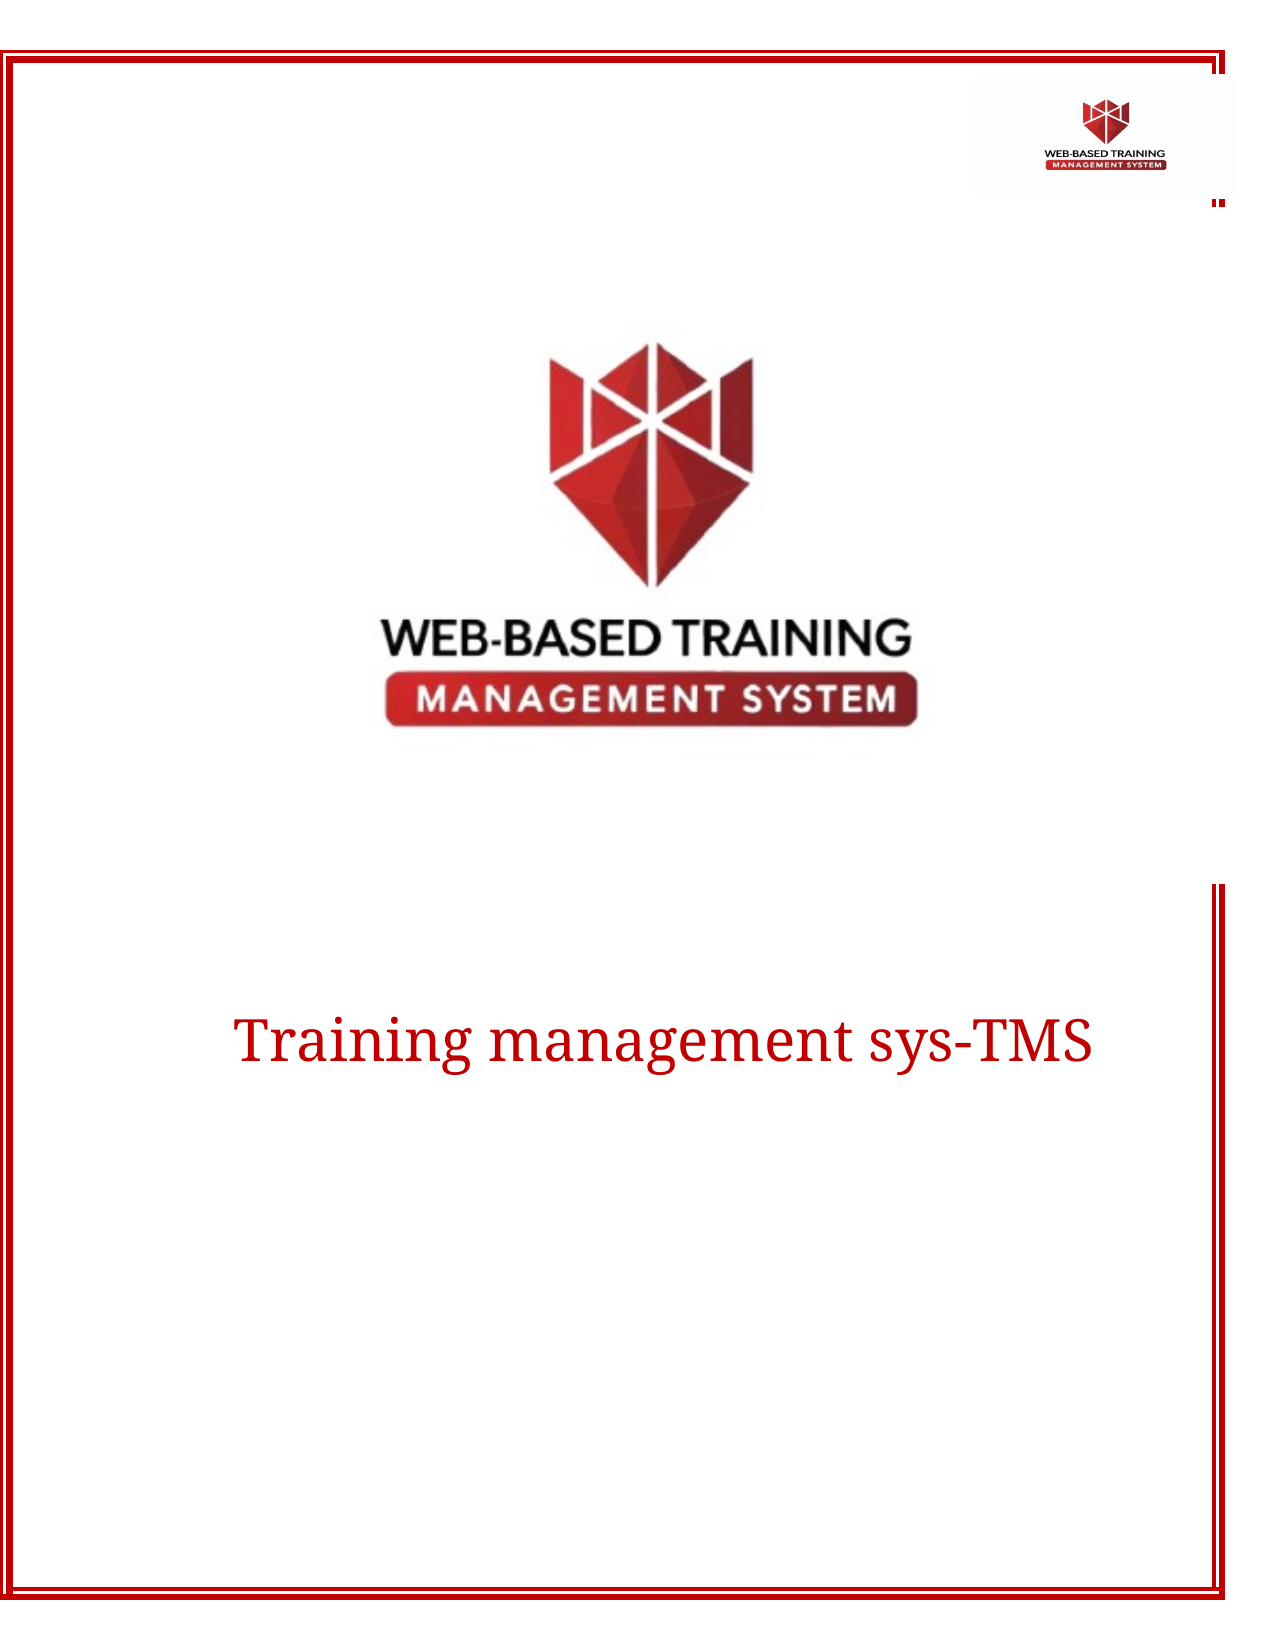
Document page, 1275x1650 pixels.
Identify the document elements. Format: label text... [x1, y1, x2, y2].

text Training management sys-TMS [13, 999, 1200, 1078]
picture [62, 207, 1230, 884]
picture [972, 74, 1237, 199]
